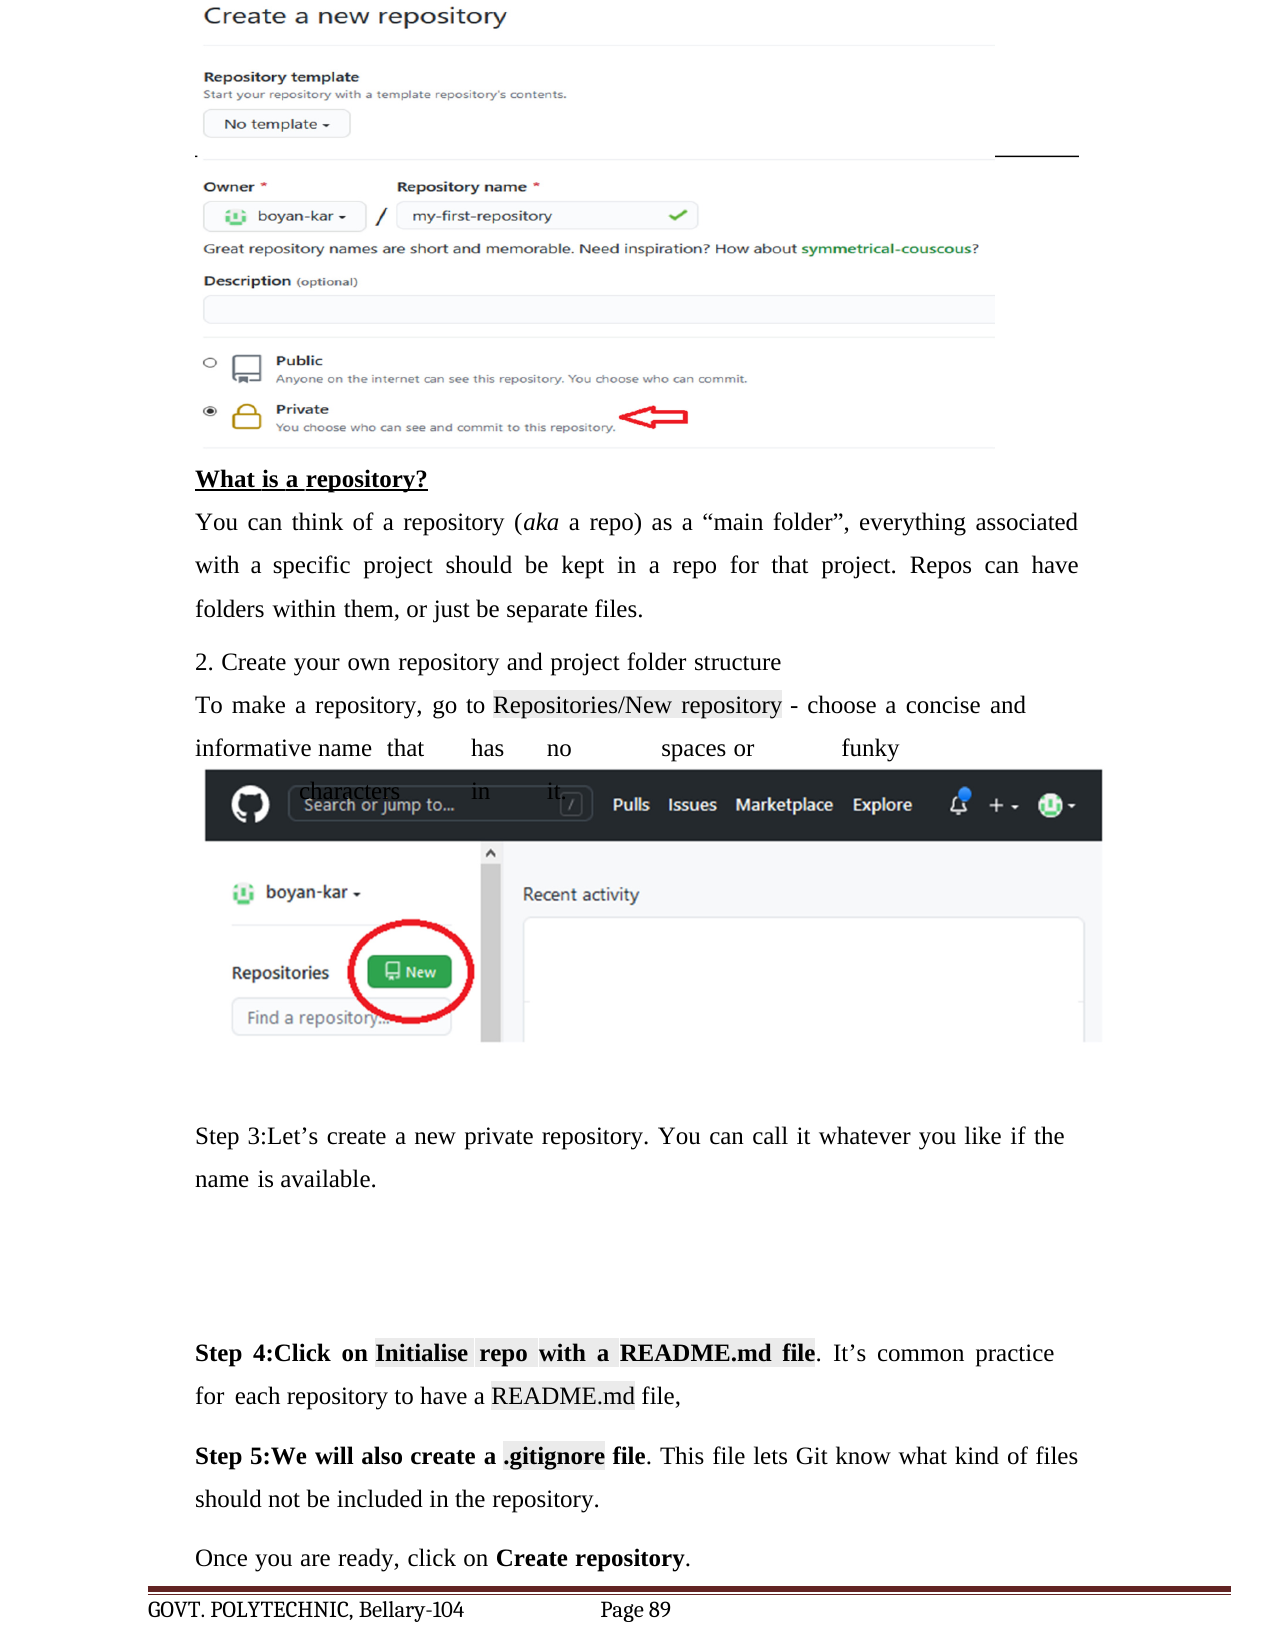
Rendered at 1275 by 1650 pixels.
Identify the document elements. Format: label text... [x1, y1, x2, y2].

text 2. Create your own repository and project folder structure [195, 647, 1231, 675]
text Step 3:Let’s create a new private repository. You can call it whatever you like if the name is available. [195, 1121, 1079, 1193]
text Step 5:We will also create a .gitignore file. This file lets Git know what kind of files should not be included in the repository. [195, 1441, 1079, 1513]
text Step 4:Click on Initialise repo with a README.md file. It’s common practice for each repository to have a README.md file, [195, 1338, 1079, 1410]
picture [198, 762, 1115, 1055]
text Once you are ready, click on Create repository. [195, 1543, 1231, 1572]
text To make a repository, go to Repositories/New repository - choose a concise and informative name that has no spaces or funky characters in it. [195, 690, 1079, 805]
text You can think of a repository (aka a repo) as a “main folder”, everything associated with a specific project should be kept in a repo for that project. Repos can have folders within them, or just be separate files. [195, 507, 1079, 622]
picture [197, 0, 995, 450]
text What is a repository? [195, 156, 1231, 493]
